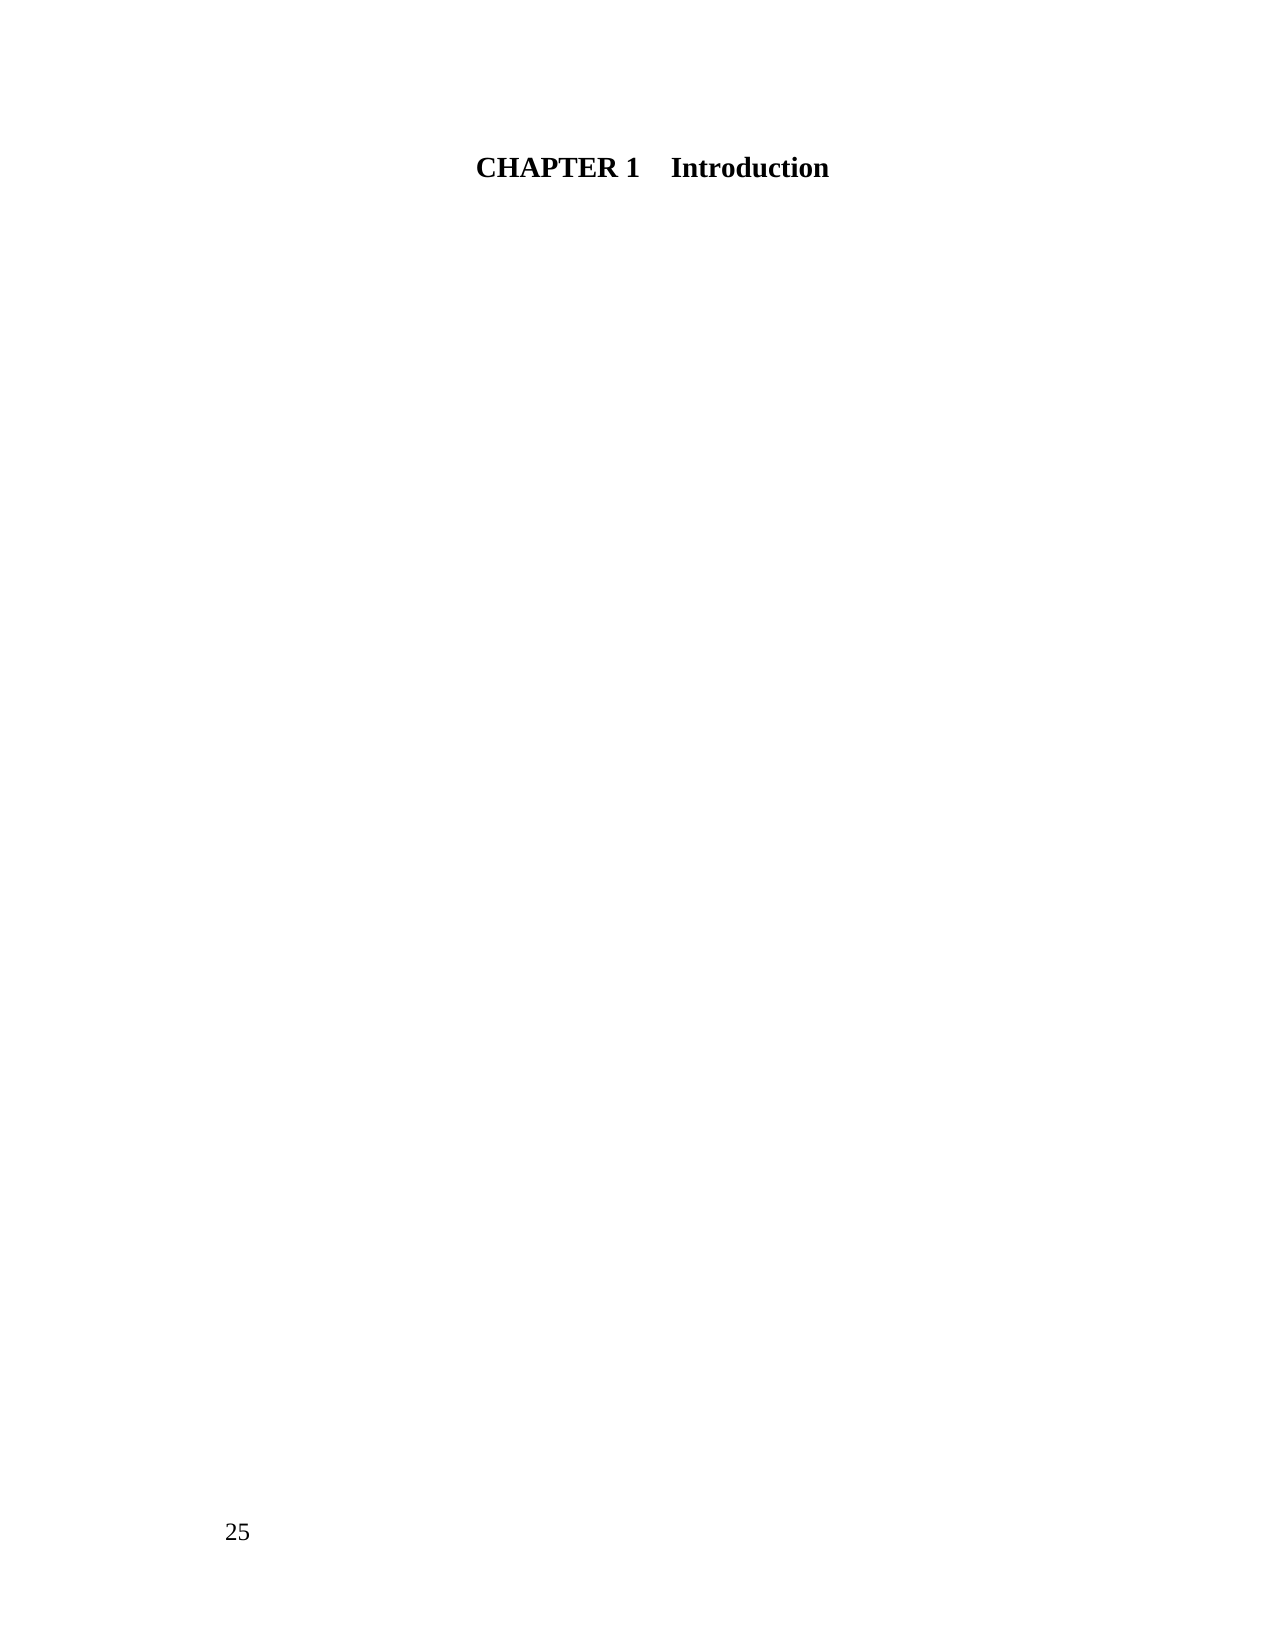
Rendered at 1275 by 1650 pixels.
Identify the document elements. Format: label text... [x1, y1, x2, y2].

subtitle Introduction [262, 150, 1125, 183]
